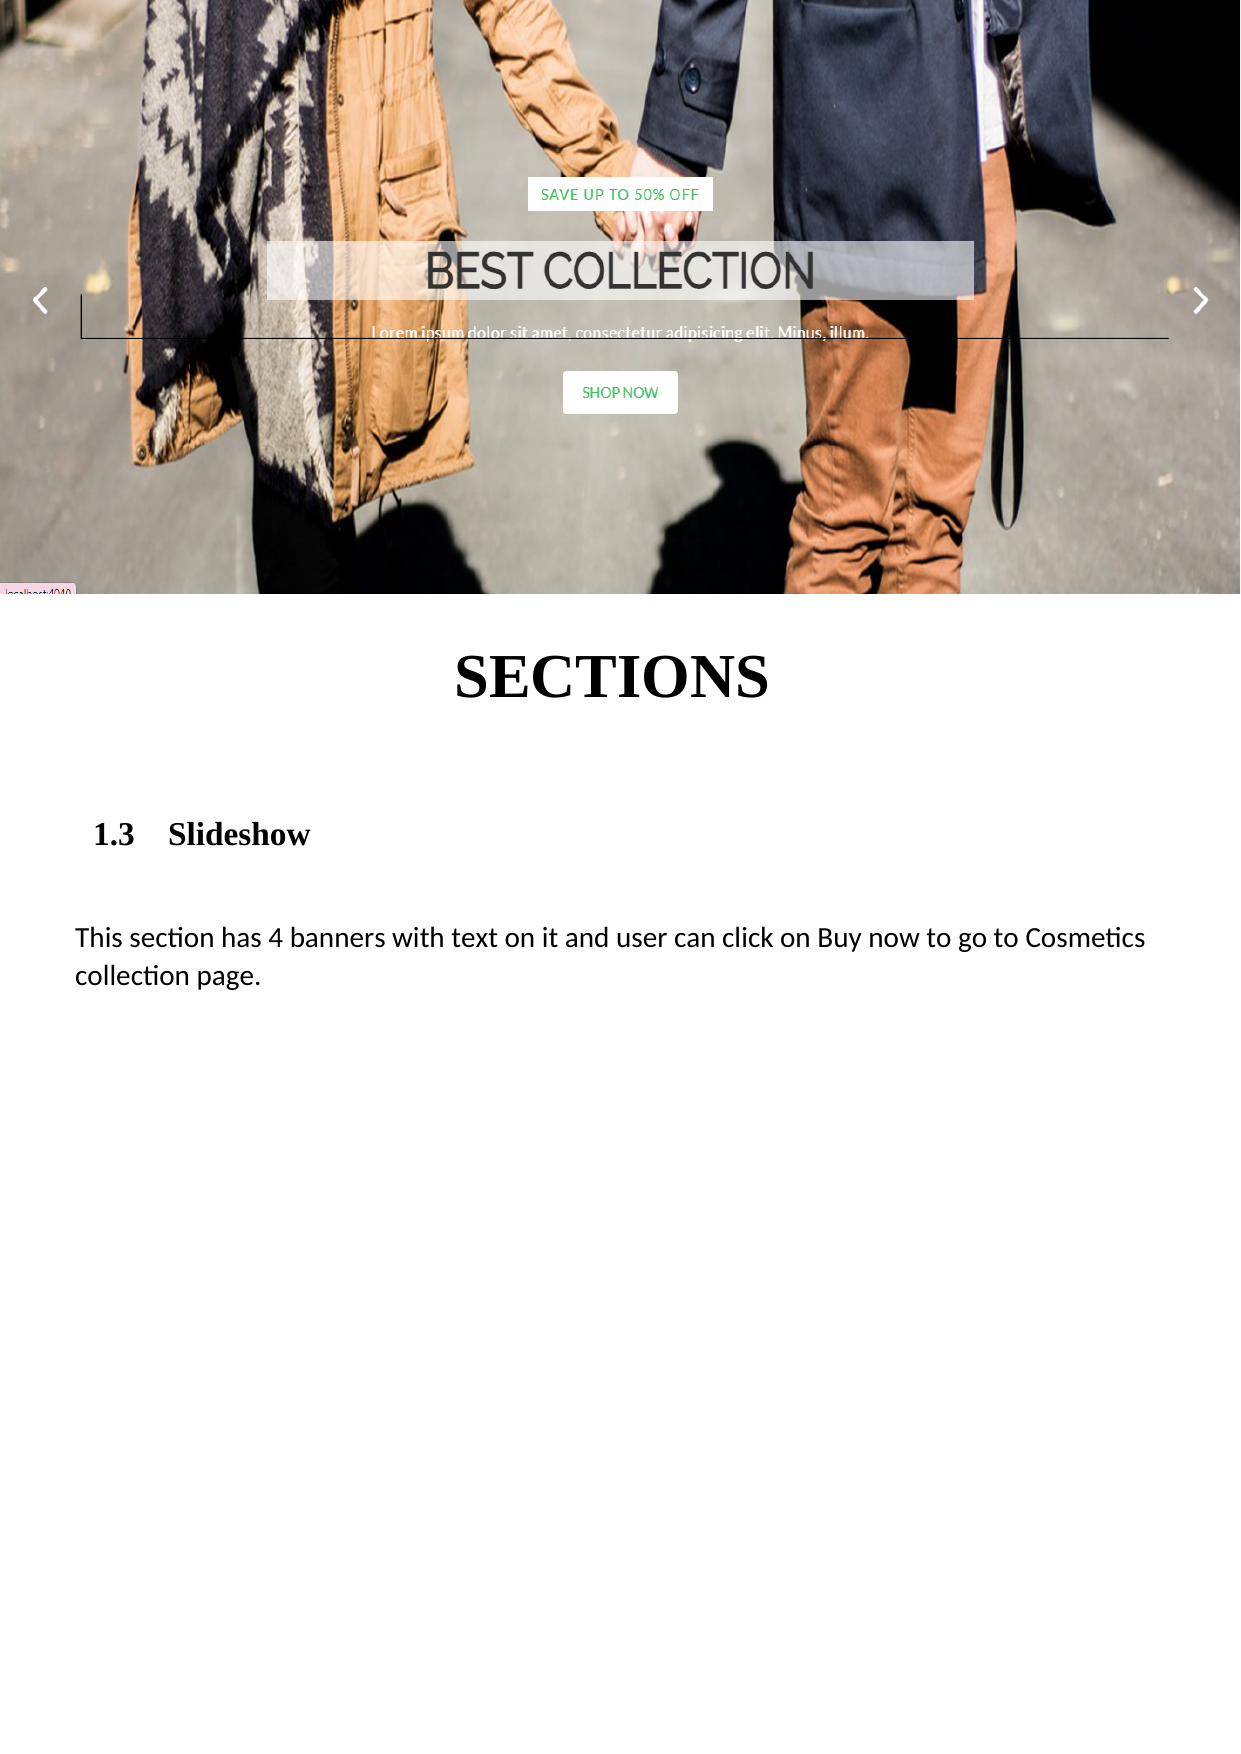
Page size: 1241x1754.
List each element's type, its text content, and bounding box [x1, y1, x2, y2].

picture [0, 0, 1241, 594]
text This section has 4 banners with text on it and user can click on Buy now to go to Cosmetics collection page. [75, 919, 1148, 992]
subtitle SECTIONS [183, 639, 1041, 711]
